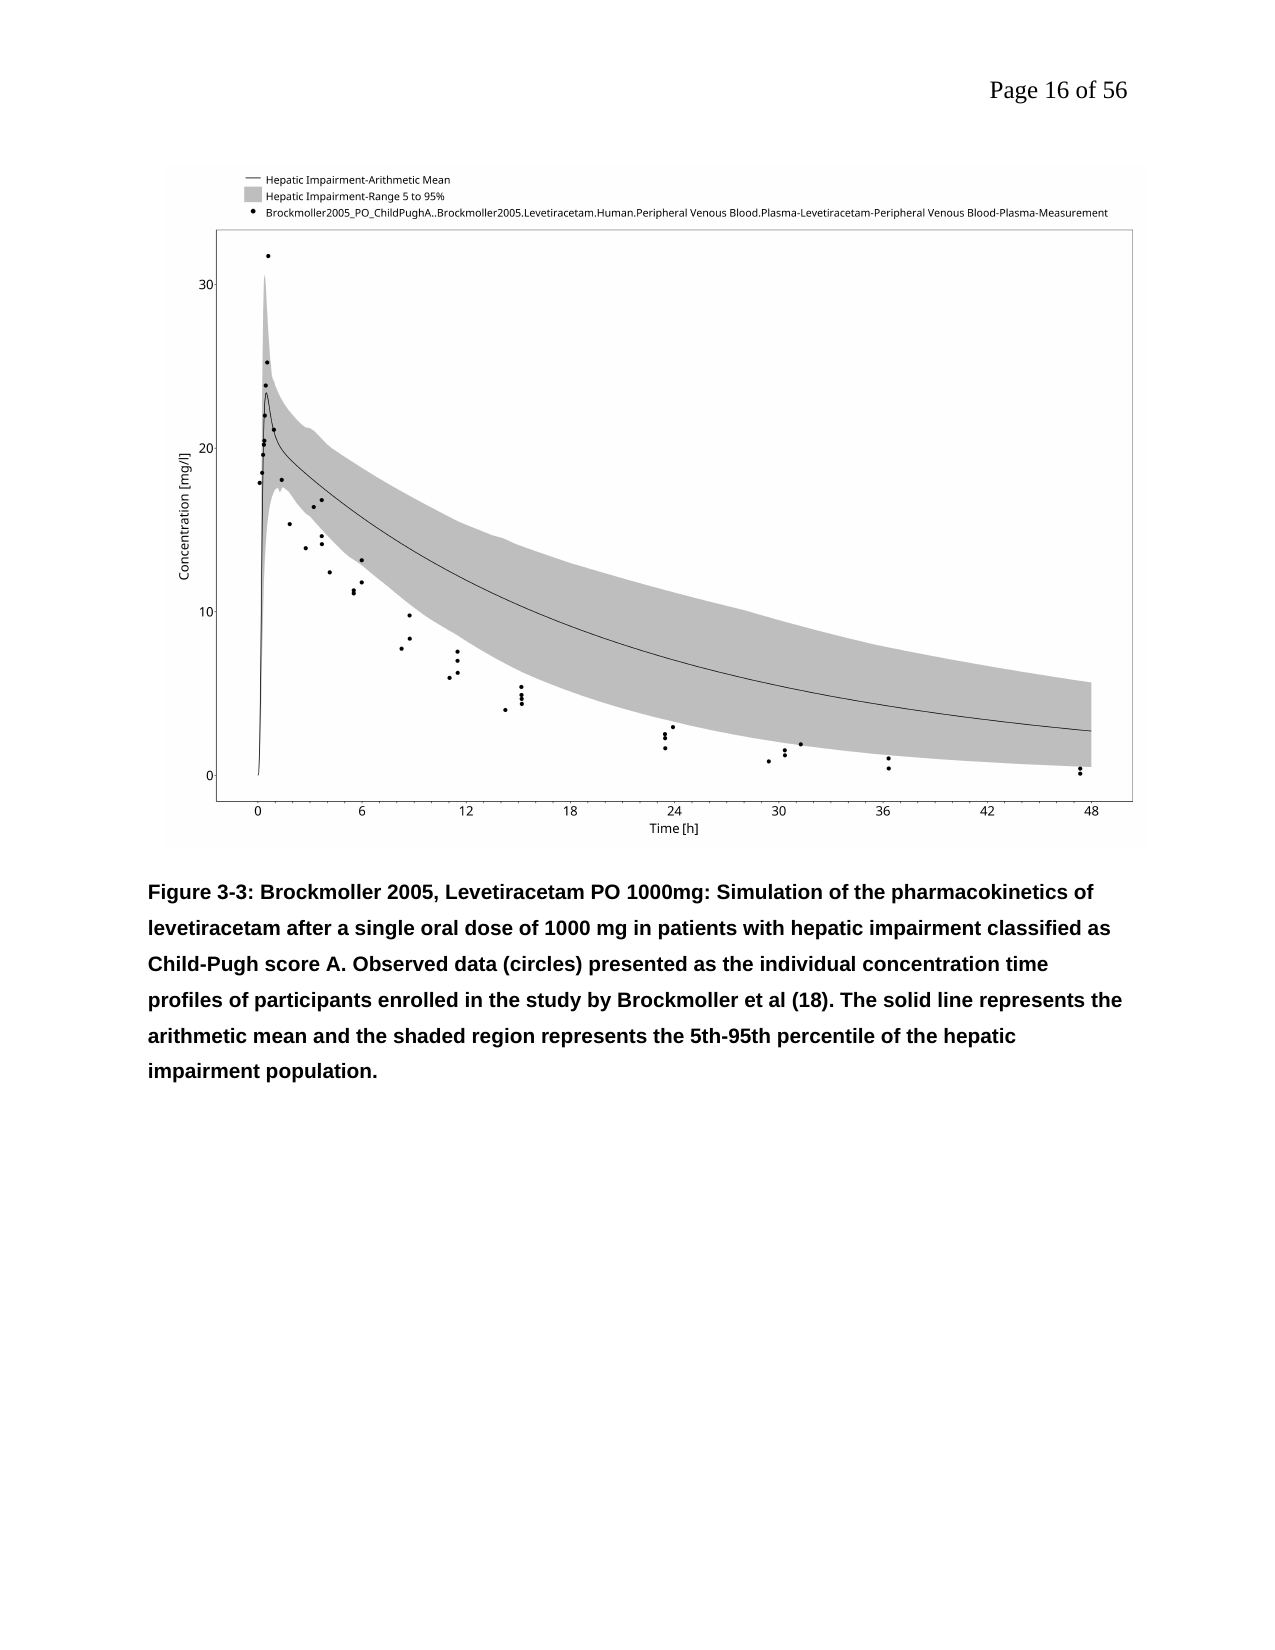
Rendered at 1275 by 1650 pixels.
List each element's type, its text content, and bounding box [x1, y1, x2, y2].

text Figure 3-3: Brockmoller 2005, Levetiracetam PO 1000mg: Simulation of the pharmacokinetics of levetiracetam after a single oral dose of 1000 mg in patients with hepatic impairment classified as Child-Pugh score A. Observed data (circles) presented as the individual concentration time profiles of participants enrolled in the study by Brockmoller et al (18). The solid line represents the arithmetic mean and the shaded region represents the 5th-95th percentile of the hepatic impairment population. [148, 880, 1127, 1083]
picture [166, 166, 1146, 849]
